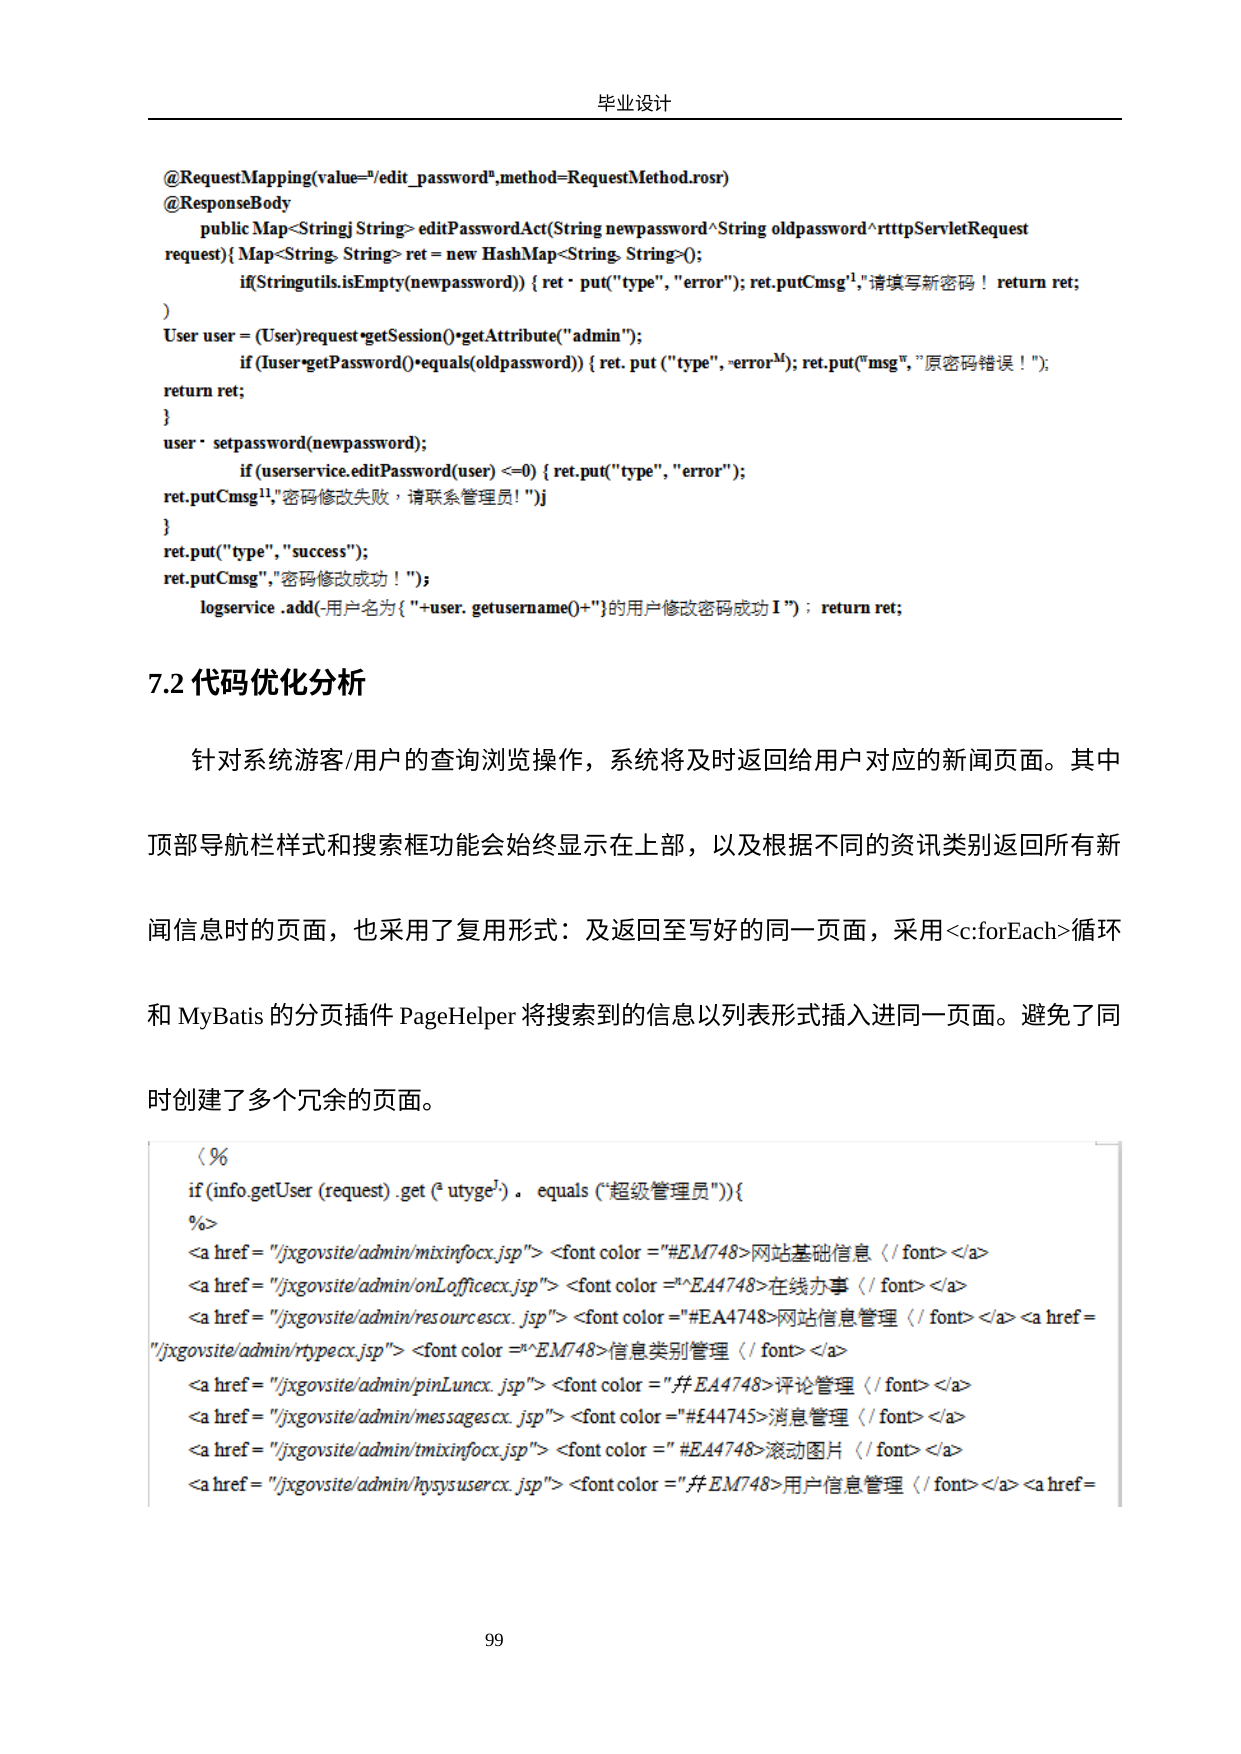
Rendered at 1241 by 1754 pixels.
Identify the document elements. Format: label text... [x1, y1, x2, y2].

text 针对系统游客/用户的查询浏览操作，系统将及时返回给用户对应的新闻页面。其中顶部导航栏样式和搜索框功能会始终显示在上部，以及根据不同的资讯类别返回所有新闻信息时的页面，也采用了复用形式：及返回至写好的同一页面，采用<c:forEach>循环和MyBatis的分页插件PageHelper将搜索到的信息以列表形式插入进同一页面。避免了同时创建了多个冗余的页面。 [148, 725, 1122, 1132]
picture [147, 1141, 1123, 1507]
picture [147, 163, 1122, 630]
subtitle 7.2 代码优化分析 [148, 646, 1122, 714]
